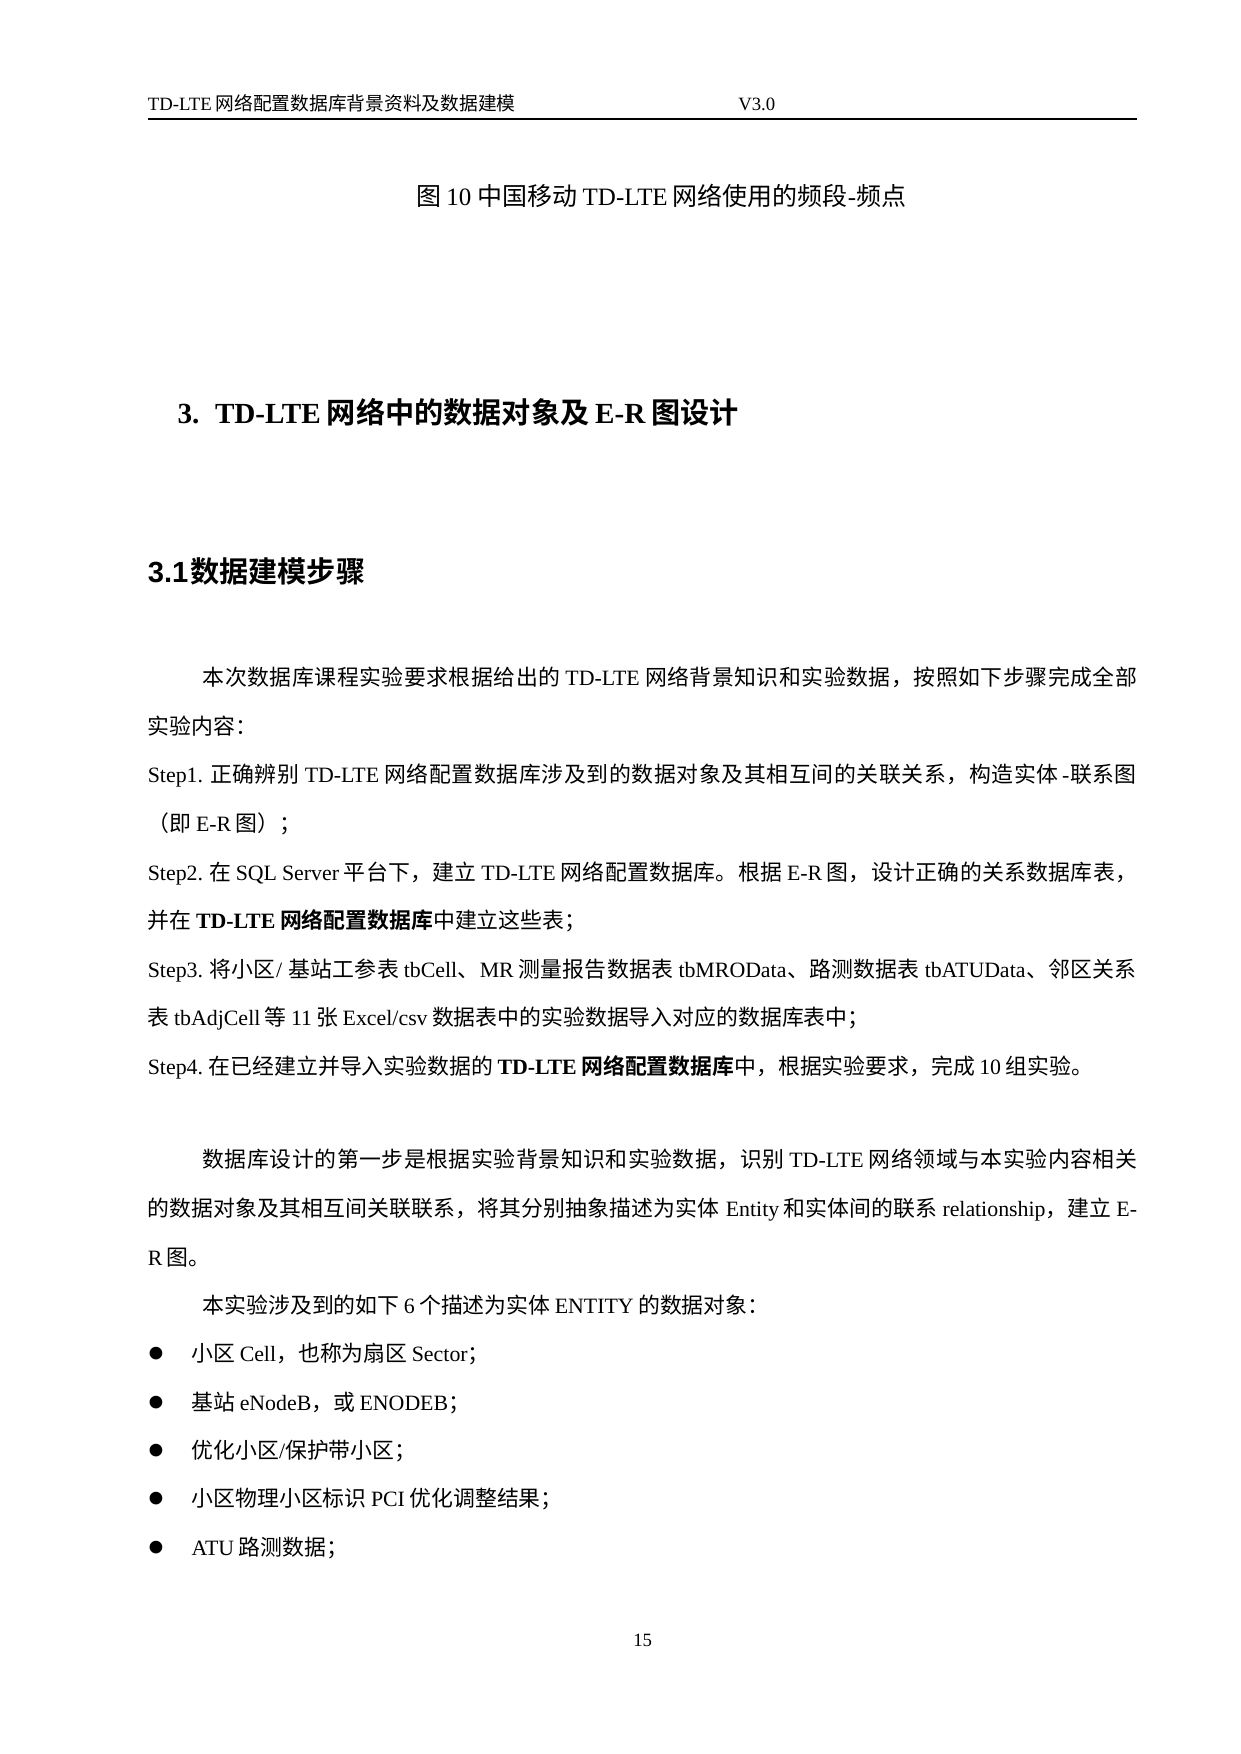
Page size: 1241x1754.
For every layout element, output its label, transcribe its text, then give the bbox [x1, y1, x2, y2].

text Step2. 在SQL Server平台下，建立TD-LTE网络配置数据库。根据E-R图，设计正确的关系数据库表，并在TD-LTE网络配置数据库中建立这些表； [148, 854, 1137, 935]
list 小区物理小区标识PCI优化调整结果； [148, 1481, 1137, 1513]
text 数据库设计的第一步是根据实验背景知识和实验数据，识别TD-LTE网络领域与本实验内容相关的数据对象及其相互间关联联系，将其分别抽象描述为实体Entity和实体间的联系relationship，建立E-R图。 [148, 1142, 1137, 1272]
text Step4. 在已经建立并导入实验数据的TD-LTE网络配置数据库中，根据实验要求，完成10组实验。 [148, 1048, 1137, 1081]
subtitle 数据建模步骤 [148, 537, 1137, 602]
text Step3. 将小区/ 基站工参表tbCell、MR测量报告数据表tbMROData、路测数据表tbATUData、邻区关系表tbAdjCell等11张Excel/csv数据表中的实验数据导入对应的数据库表中； [148, 951, 1137, 1032]
list ATU路测数据； [148, 1529, 1137, 1562]
list 优化小区/保护带小区； [148, 1432, 1137, 1465]
text 本实验涉及到的如下6个描述为实体ENTITY的数据对象： [148, 1287, 1137, 1320]
text 图10 中国移动TD-LTE网络使用的频段-频点 [148, 162, 1137, 227]
list 小区Cell，也称为扇区Sector； [148, 1336, 1137, 1368]
text Step1. 正确辨别TD-LTE网络配置数据库涉及到的数据对象及其相互间的关联关系，构造实体-联系图（即E-R图）； [148, 757, 1137, 838]
subtitle TD-LTE网络中的数据对象及E-R图设计 [177, 378, 1137, 443]
text 本次数据库课程实验要求根据给出的TD-LTE网络背景知识和实验数据，按照如下步骤完成全部实验内容： [148, 660, 1137, 741]
list 基站eNodeB，或ENODEB； [148, 1384, 1137, 1417]
